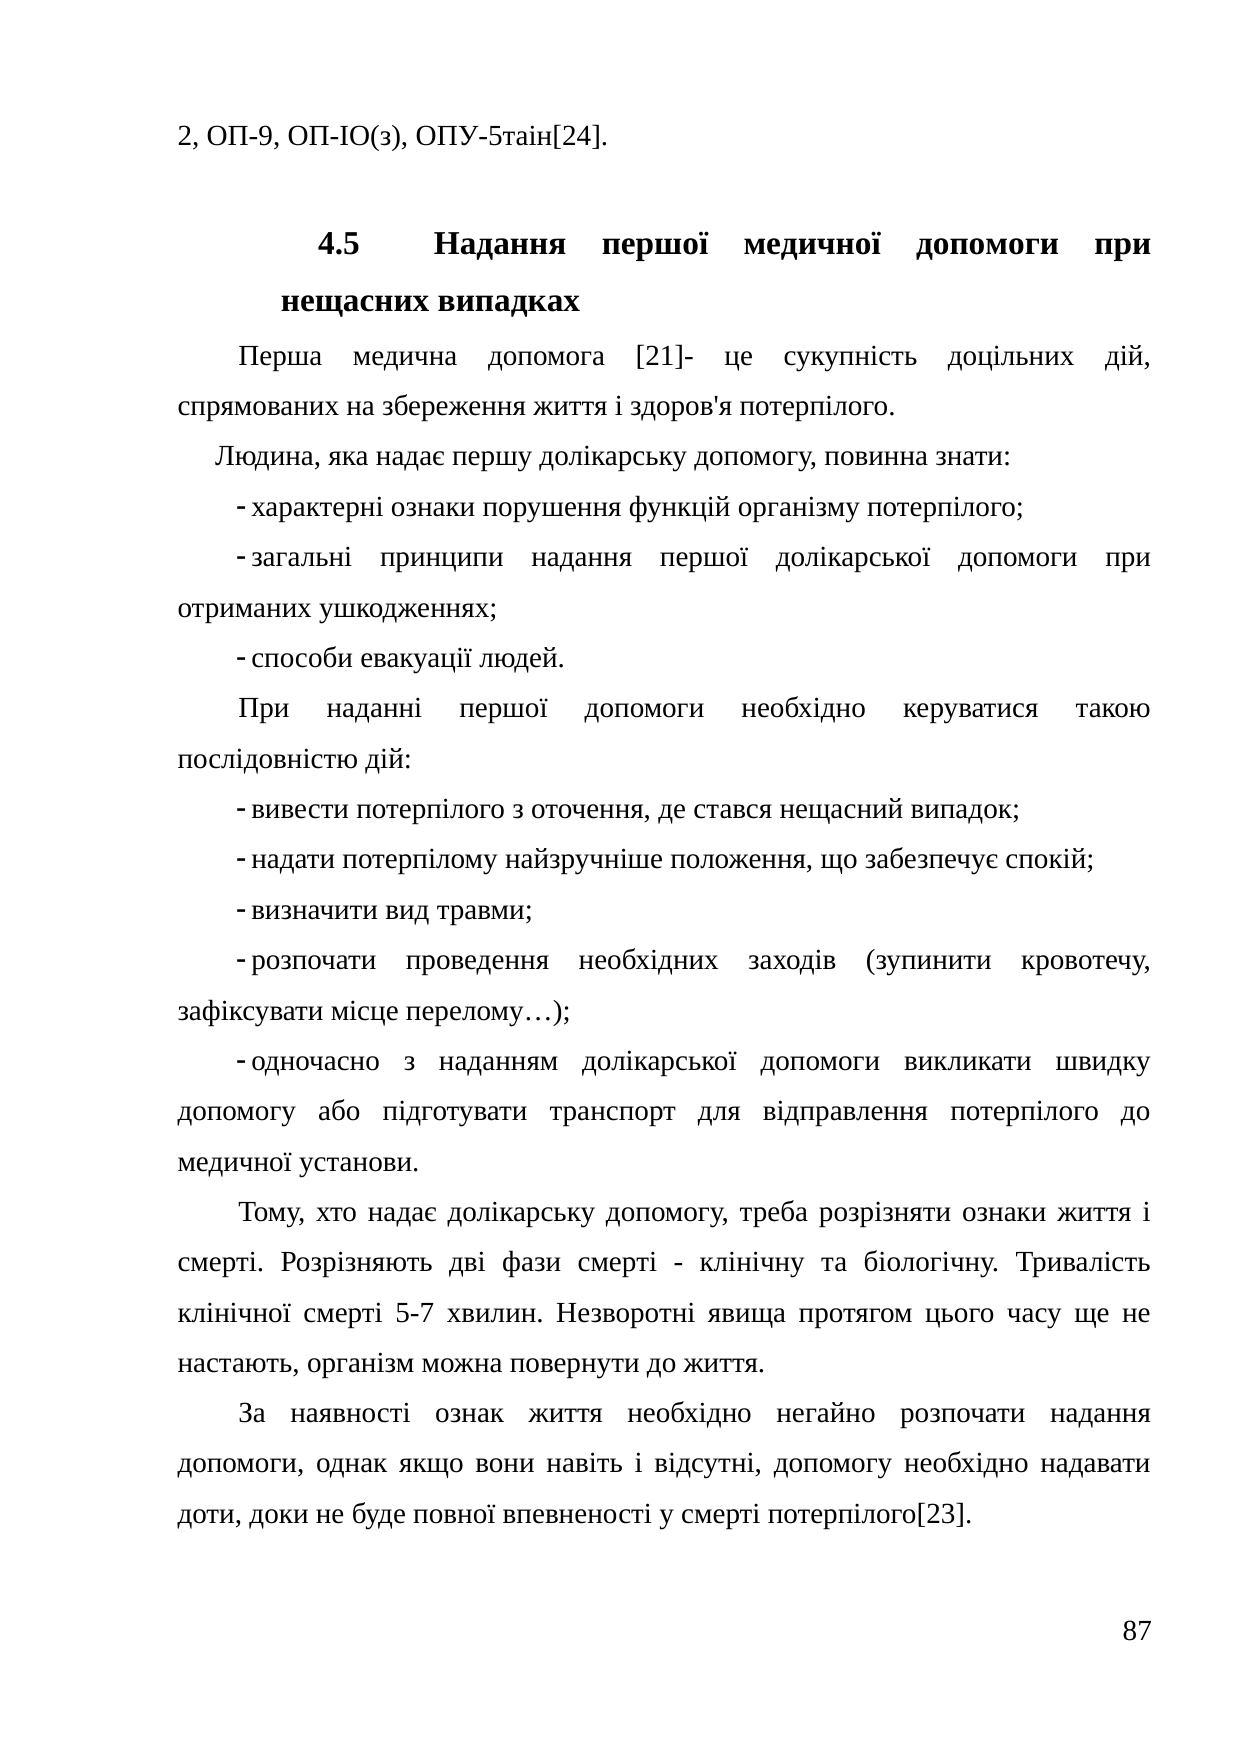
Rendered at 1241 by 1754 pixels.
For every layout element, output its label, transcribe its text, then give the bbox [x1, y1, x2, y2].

text Перша медична допомога [21]- це сукупність доцільних дій, спрямованих на збереження життя і здоров'я потерпілого. [177, 338, 1152, 422]
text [177, 118, 1152, 152]
list характерні ознаки порушення функцій організму потерпілого; [177, 489, 1152, 522]
list одночасно з наданням долікарської допомоги викликати швидку допомогу або підготувати транспорт для відправлення потерпілого до медичної установи. [177, 1043, 1152, 1177]
list розпочати проведення необхідних заходів (зупинити кровотечу, зафіксувати місце перелому…); [177, 942, 1152, 1026]
list визначити вид травми; [177, 892, 1152, 926]
list загальні принципи надання першої долікарської допомоги при отриманих ушкодженнях; [177, 539, 1152, 623]
list вивести потерпілого з оточення, де стався нещасний випадок; [177, 791, 1152, 825]
text За наявності ознак життя необхідно негайно розпочати надання допомоги, однак якщо вони навіть і відсутні, допомогу необхідно надавати доти, доки не буде повної впевненості у смерті потерпілого[23]. [177, 1395, 1152, 1529]
list надати потерпілому найзручніше положення, що забезпечує спокій; [177, 841, 1152, 875]
text Людина, яка надає першу долікарську допомогу, повинна знати: [215, 438, 1152, 472]
text При наданні першої допомоги необхідно керуватися такою послідовністю дій: [177, 690, 1152, 774]
list способи евакуації людей. [177, 640, 1152, 674]
subtitle Надання першої медичної допомоги при нещасних випадках [281, 223, 1152, 319]
text Тому, хто надає долікарську допомогу, треба розрізняти ознаки життя і смерті. Розрізняють дві фази смерті - клінічну та біологічну. Тривалість клінічної смерті 5-7 хвилин. Незворотні явища протягом цього часу ще не настають, організм можна повернути до життя. [177, 1194, 1152, 1378]
